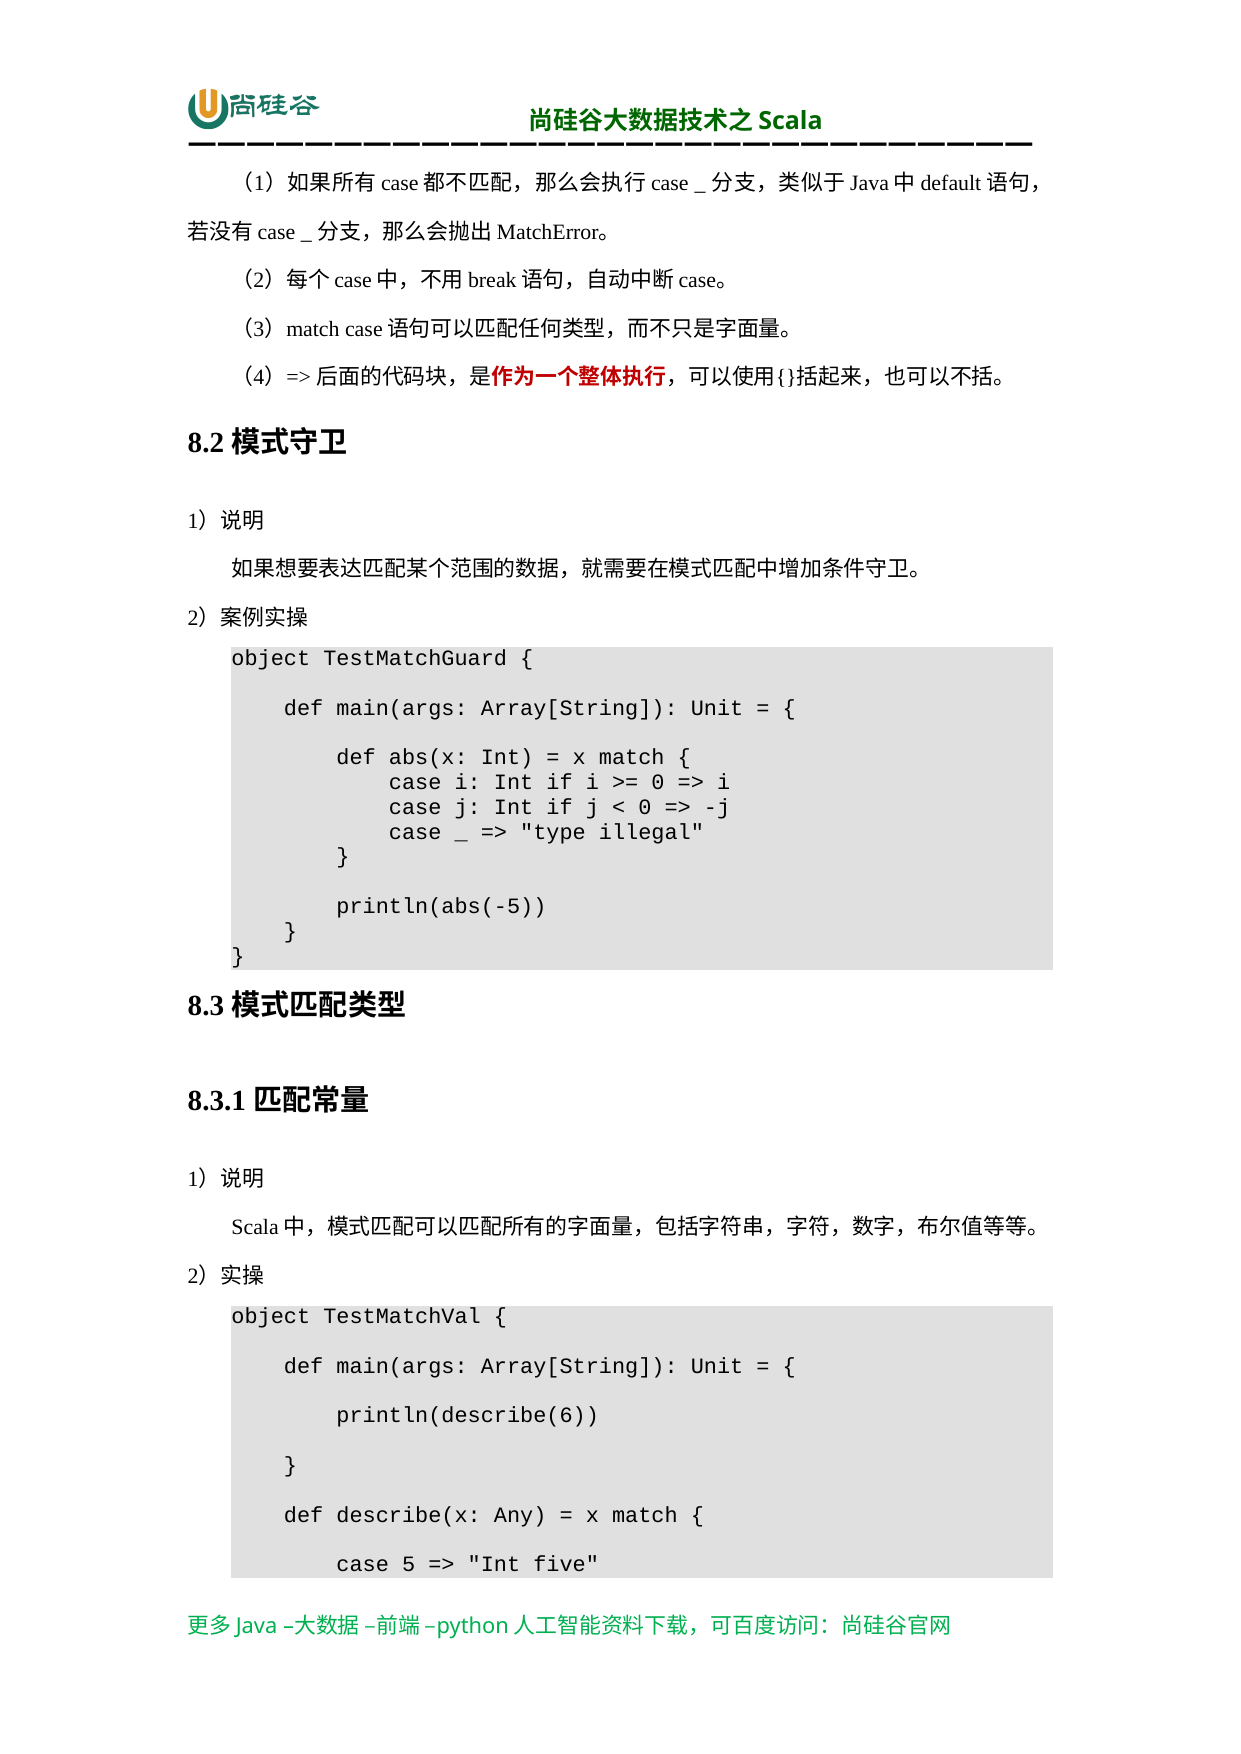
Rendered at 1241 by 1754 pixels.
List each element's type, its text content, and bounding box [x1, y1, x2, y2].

text （4）=> 后面的代码块，是作为一个整体执行，可以使用{}括起来，也可以不括。 [187, 359, 1053, 391]
text case _ => "type illegal" [231, 821, 1053, 846]
subtitle 8.3.1 匹配常量 [187, 1065, 1053, 1130]
text println(describe(6)) [231, 1405, 1053, 1429]
text 2）案例实操 [187, 599, 1053, 632]
text case 5 => "Int five" [231, 1553, 1053, 1578]
picture [187, 88, 321, 130]
text } [231, 945, 1053, 970]
text def main(args: Array[String]): Unit = { [231, 1355, 1053, 1380]
text 如果想要表达匹配某个范围的数据，就需要在模式匹配中增加条件守卫。 [187, 551, 1053, 583]
subtitle 8.2 模式守卫 [187, 407, 1053, 472]
text case j: Int if j < 0 => -j [231, 796, 1053, 821]
text case i: Int if i >= 0 => i [231, 771, 1053, 796]
text } [231, 1454, 1053, 1479]
text Scala中，模式匹配可以匹配所有的字面量，包括字符串，字符，数字，布尔值等等。 [187, 1209, 1053, 1241]
text def main(args: Array[String]): Unit = { [231, 697, 1053, 722]
text println(abs(-5)) [231, 895, 1053, 920]
text （3）match case语句可以匹配任何类型，而不只是字面量。 [231, 310, 1053, 343]
text 1）说明 [187, 502, 1053, 535]
subtitle 8.3 模式匹配类型 [187, 970, 1053, 1035]
text 2）实操 [187, 1257, 1053, 1290]
text （2）每个case中，不用break语句，自动中断case。 [231, 262, 1053, 294]
text object TestMatchGuard { [231, 647, 1053, 672]
text } [231, 846, 1053, 871]
text def describe(x: Any) = x match { [231, 1504, 1053, 1529]
text （1）如果所有case都不匹配，那么会执行case _ 分支，类似于Java中default语句，若没有case _ 分支，那么会抛出MatchError。 [187, 165, 1053, 246]
text def abs(x: Int) = x match { [231, 747, 1053, 771]
text 1）说明 [187, 1161, 1053, 1193]
text object TestMatchVal { [231, 1306, 1053, 1330]
text } [231, 920, 1053, 945]
